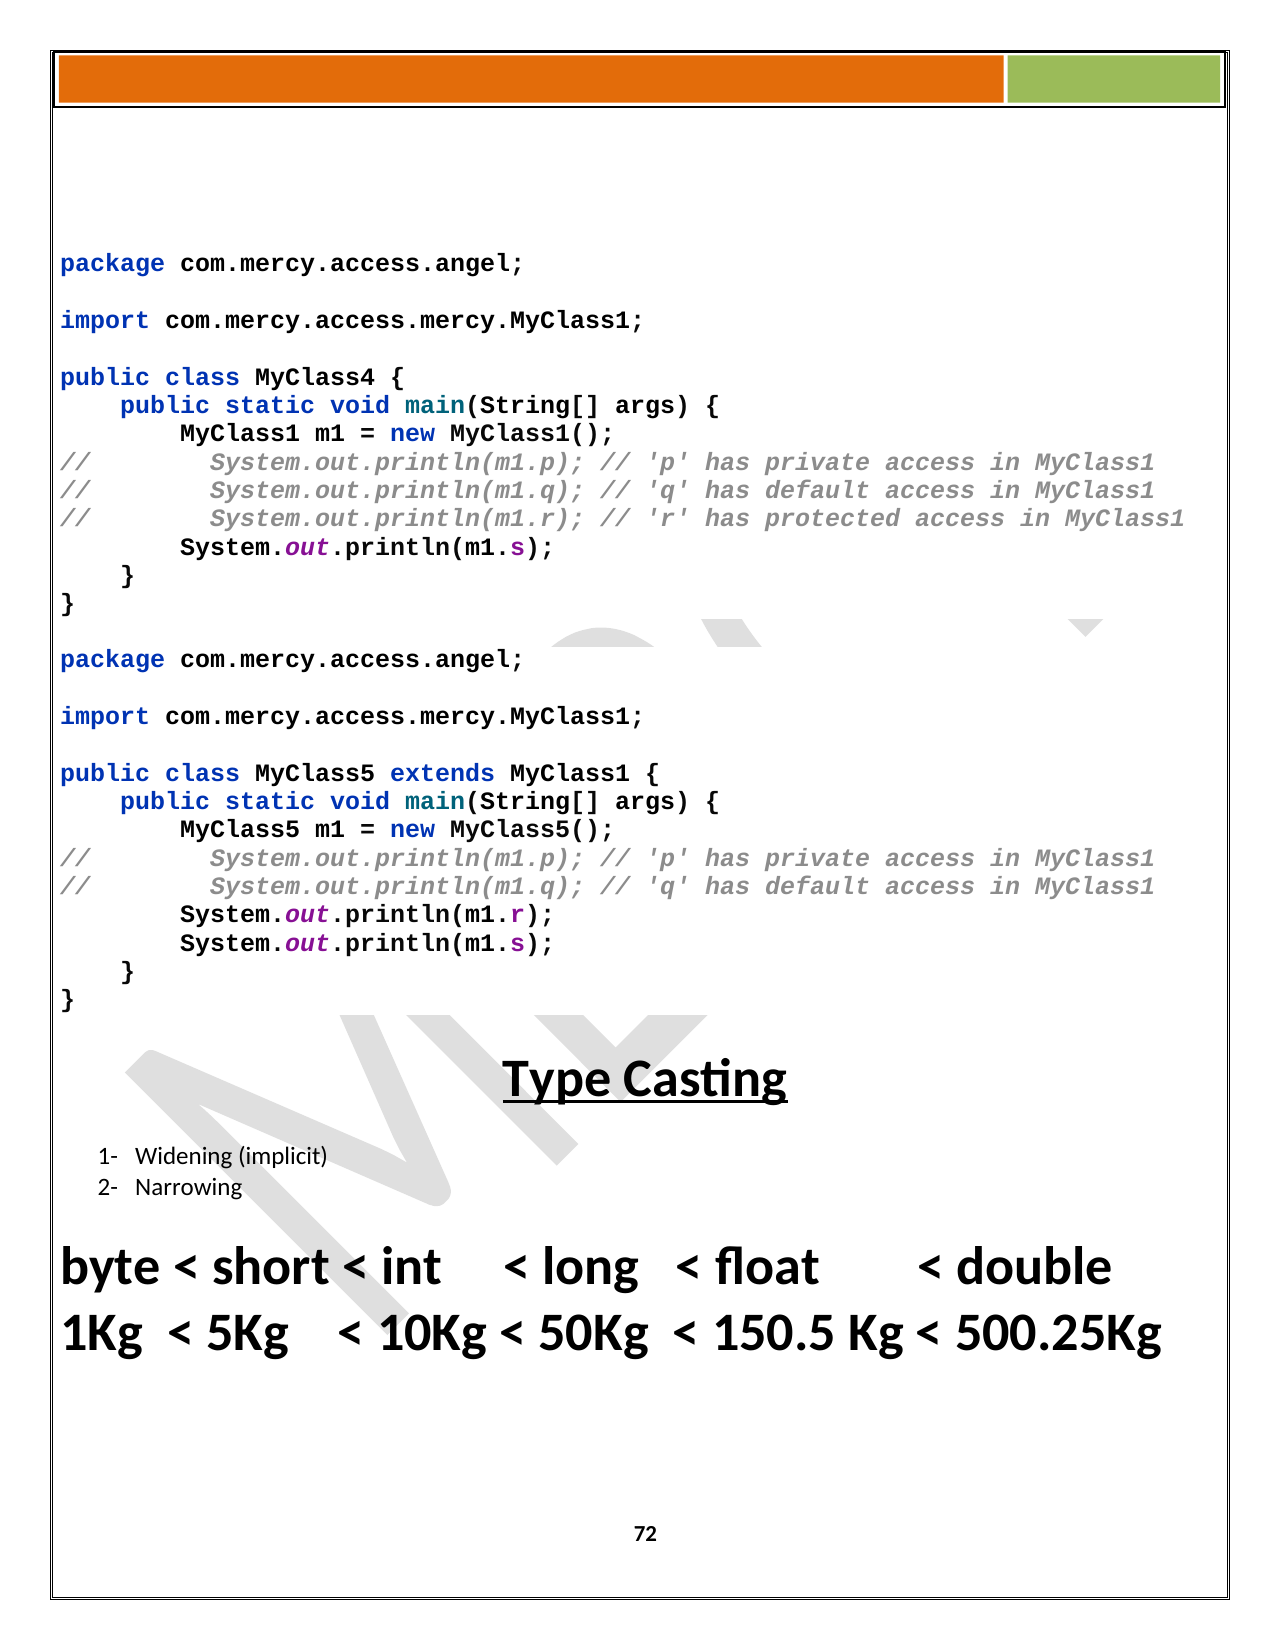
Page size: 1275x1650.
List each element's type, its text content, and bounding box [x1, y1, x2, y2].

text 1Kg < 5Kg < 10Kg < 50Kg < 150.5 Kg < 500.25Kg [60, 1298, 1227, 1364]
text package com.mercy.access.angel; import com.mercy.access.mercy.MyClass1; public class MyClass5 extends MyClass1 { public static void main(String[] args) { MyClass5 m1 = new MyClass5(); // System.out.println(m1.p); // 'p' has private access in MyClass1 // System.out.println(m1.q); // 'q' has default access in MyClass1 System.out.println(m1.r); System.out.println(m1.s); } } [60, 647, 1227, 1015]
text package com.mercy.access.angel; import com.mercy.access.mercy.MyClass1; public class MyClass4 { public static void main(String[] args) { MyClass1 m1 = new MyClass1(); // System.out.println(m1.p); // 'p' has private access in MyClass1 // System.out.println(m1.q); // 'q' has default access in MyClass1 // System.out.println(m1.r); // 'r' has protected access in MyClass1 System.out.println(m1.s); } } [60, 251, 1227, 619]
text byte < short < int < long < float < double [60, 1232, 1227, 1298]
list Narrowing [97, 1171, 1227, 1201]
list Widening (implicit) [97, 1140, 1227, 1171]
text Type Casting [60, 1043, 1227, 1109]
